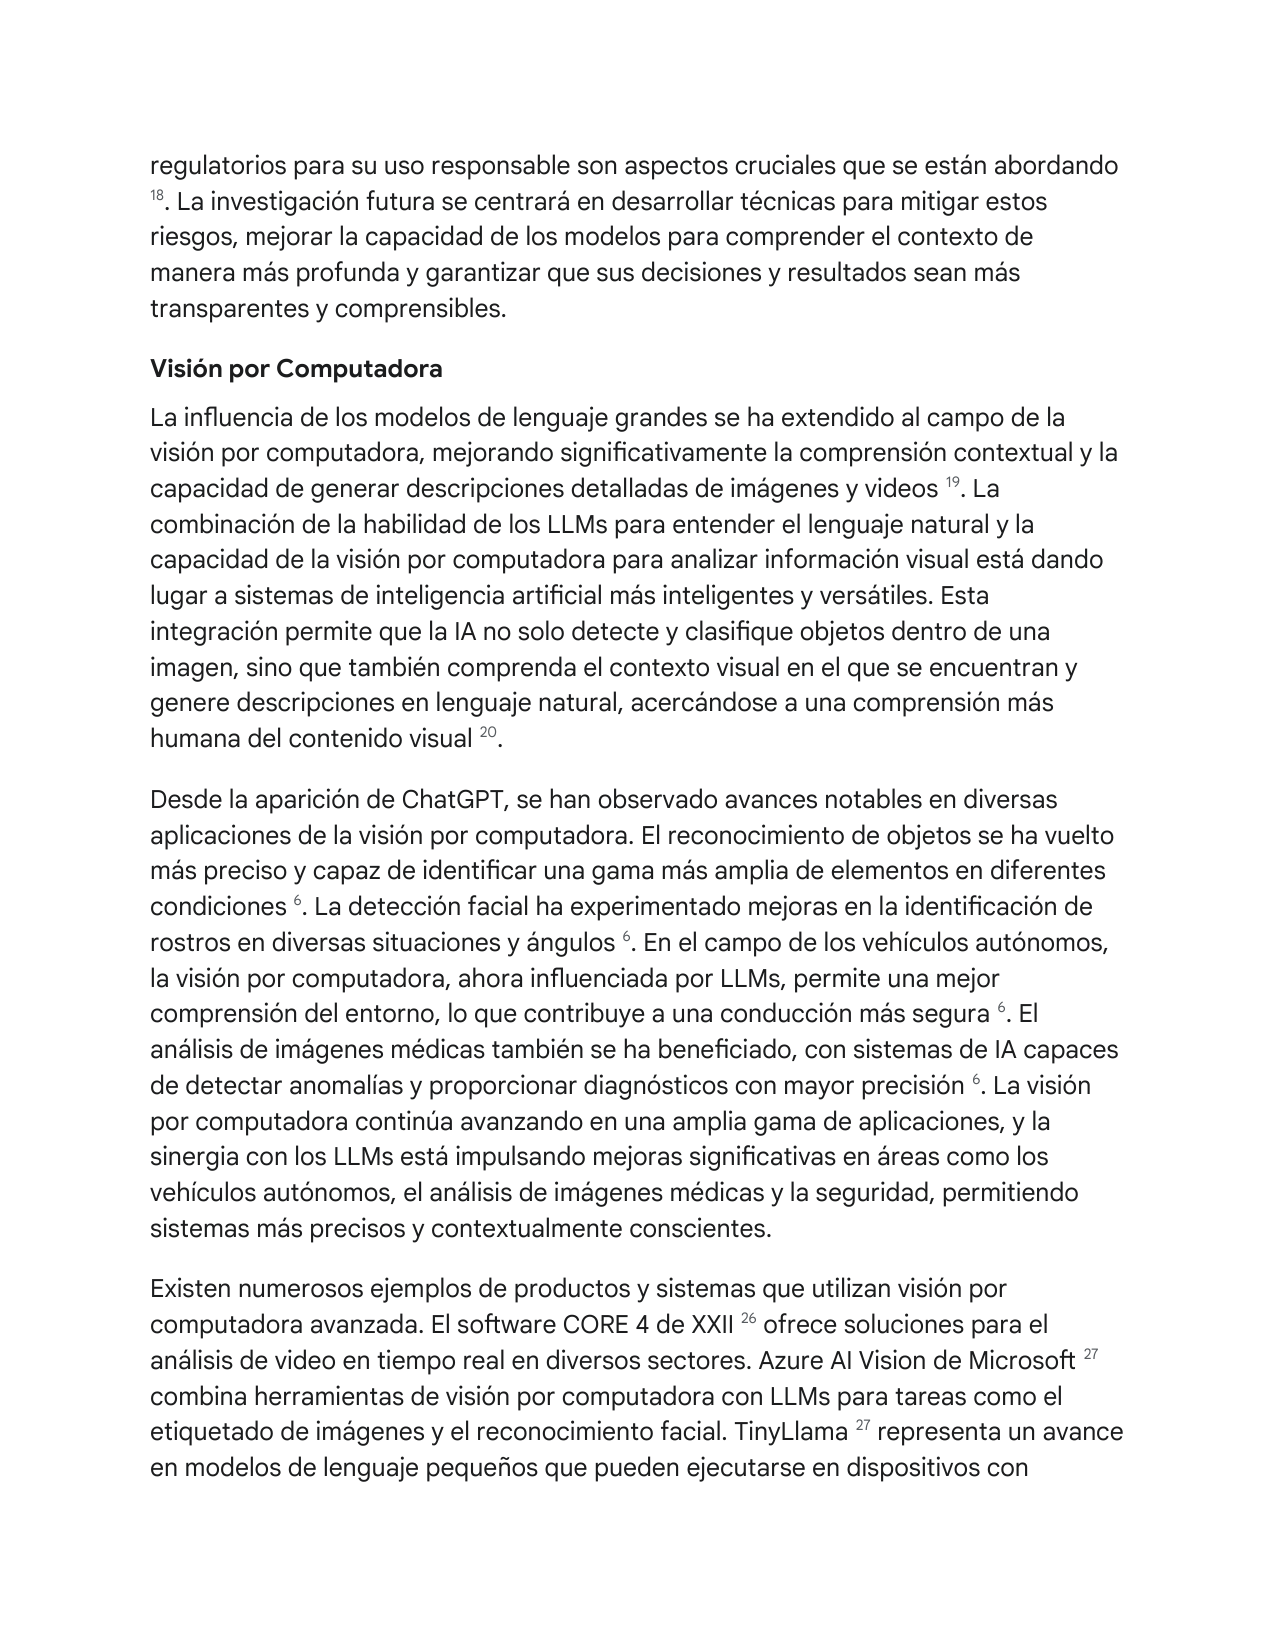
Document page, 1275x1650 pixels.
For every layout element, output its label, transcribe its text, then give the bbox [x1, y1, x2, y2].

subtitle Visión por Computadora [150, 354, 1125, 385]
text La influencia de los modelos de lenguaje grandes se ha extendido al campo de la visión por computadora, mejorando significativamente la comprensión contextual y la capacidad de generar descripciones detalladas de imágenes y videos 19. La combinación de la habilidad de los LLMs para entender el lenguaje natural y la capacidad de la visión por computadora para analizar información visual está dando lugar a sistemas de inteligencia artificial más inteligentes y versátiles. Esta integración permite que la IA no solo detecte y clasifique objetos dentro de una imagen, sino que también comprenda el contexto visual en el que se encuentran y genere descripciones en lenguaje natural, acercándose a una comprensión más humana del contenido visual 20. [150, 402, 1125, 755]
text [150, 150, 1125, 324]
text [150, 1274, 1125, 1484]
text Desde la aparición de ChatGPT, se han observado avances notables en diversas aplicaciones de la visión por computadora. El reconocimiento de objetos se ha vuelto más preciso y capaz de identificar una gama más amplia de elementos en diferentes condiciones 6. La detección facial ha experimentado mejoras en la identificación de rostros en diversas situaciones y ángulos 6. En el campo de los vehículos autónomos, la visión por computadora, ahora influenciada por LLMs, permite una mejor comprensión del entorno, lo que contribuye a una conducción más segura 6. El análisis de imágenes médicas también se ha beneficiado, con sistemas de IA capaces de detectar anomalías y proporcionar diagnósticos con mayor precisión 6. La visión por computadora continúa avanzando en una amplia gama de aplicaciones, y la sinergia con los LLMs está impulsando mejoras significativas en áreas como los vehículos autónomos, el análisis de imágenes médicas y la seguridad, permitiendo sistemas más precisos y contextualmente conscientes. [150, 784, 1125, 1244]
